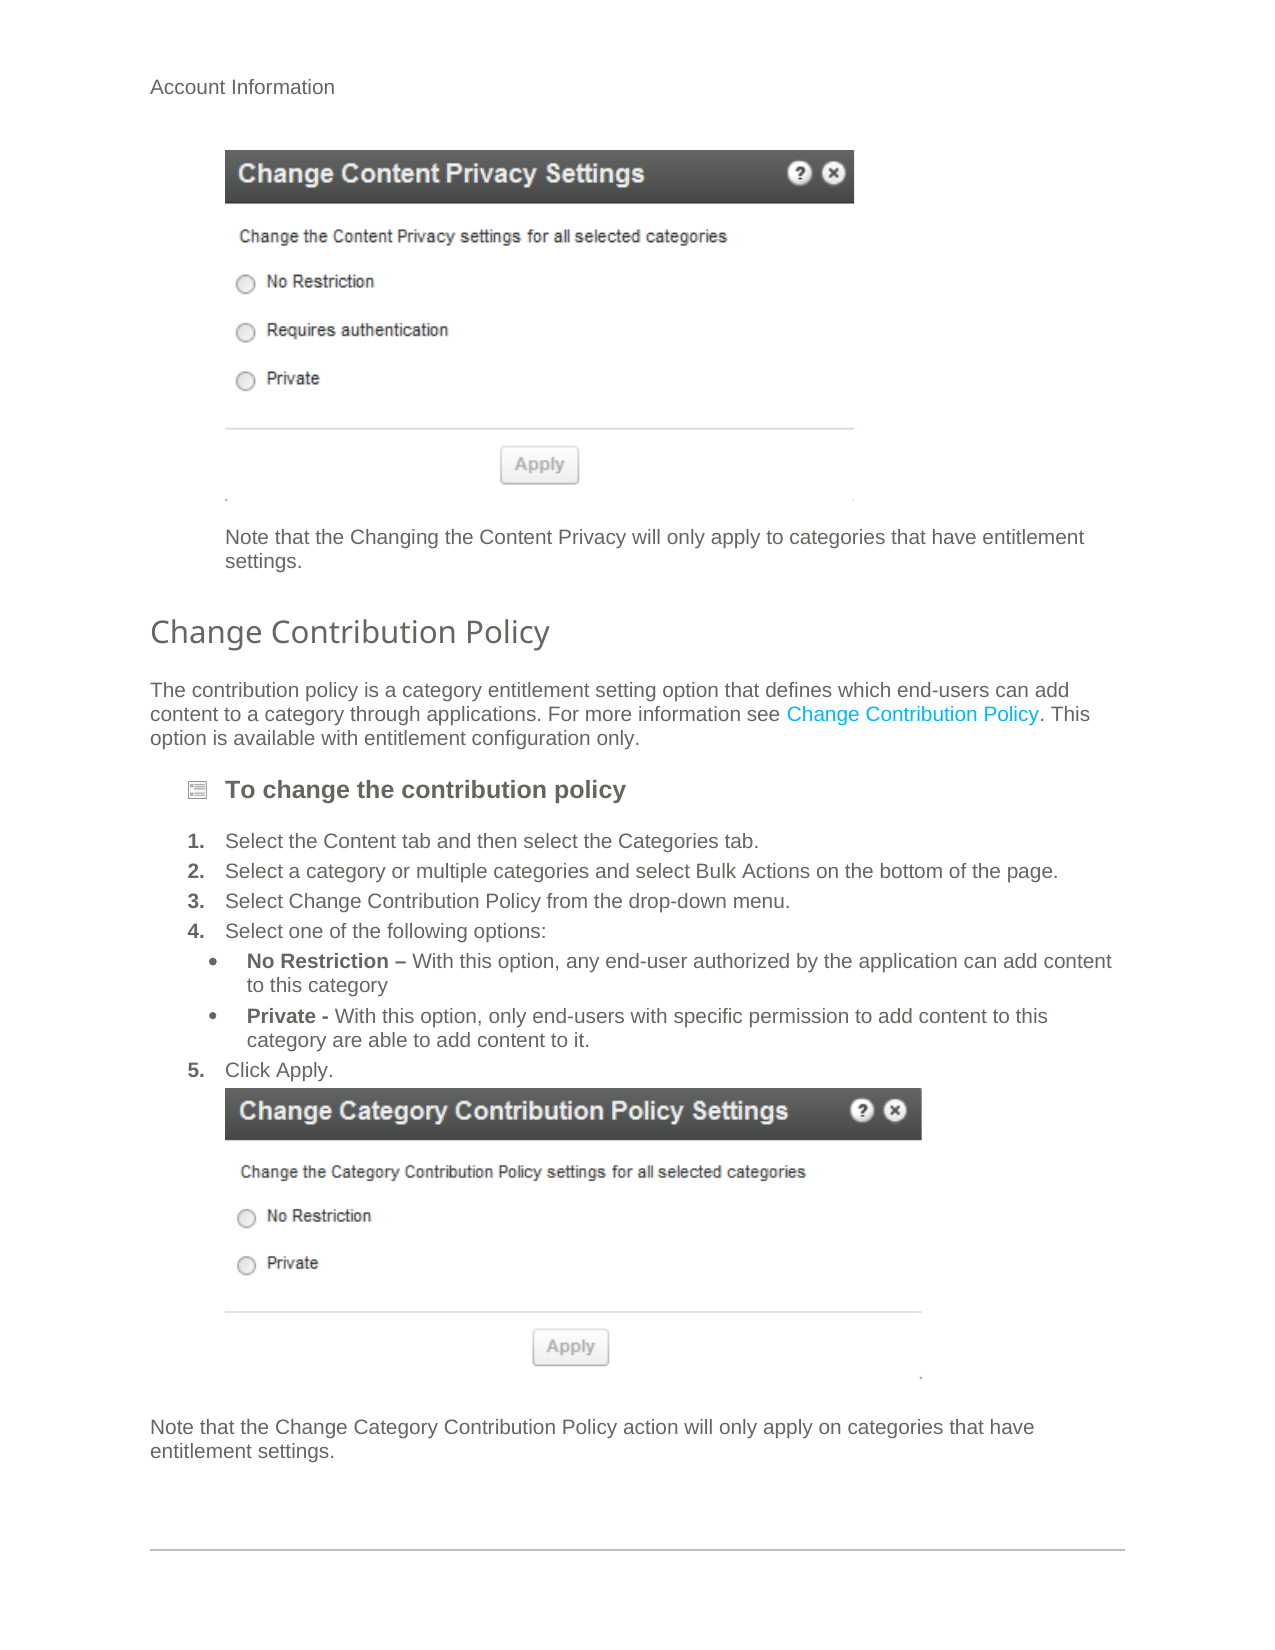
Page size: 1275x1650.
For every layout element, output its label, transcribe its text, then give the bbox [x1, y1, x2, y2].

list Select a category or multiple categories and select Bulk Actions on the bottom of the page. [187, 859, 1125, 883]
text The contribution policy is a category entitlement setting option that defines which end-users can add content to a category through applications. For more information see Change Contribution Policy. This option is available with entitlement configuration only. [150, 678, 1125, 750]
picture [188, 781, 208, 799]
list Select the Content tab and then select the Categories tab. [187, 828, 1125, 852]
picture [225, 1088, 922, 1379]
list Click Apply. [187, 1058, 1125, 1082]
list Select one of the following options: [187, 919, 1125, 943]
subtitle Change Contribution Policy [150, 610, 1125, 653]
picture [225, 150, 855, 501]
list Private - With this option, only end-users with specific permission to add content to this category are able to add content to it. [209, 1003, 1125, 1052]
list Select Change Contribution Policy from the drop-down menu. [187, 889, 1125, 913]
list Note that the Changing the Content Privacy will only apply to categories that have entitlement settings. [225, 525, 1125, 573]
list No Restriction – With this option, any end-user authorized by the application can add content to this category [209, 949, 1125, 997]
list Note that the Change Category Contribution Policy action will only apply on categories that have entitlement settings. [150, 1415, 1125, 1463]
text To change the contribution policy [187, 775, 1125, 803]
